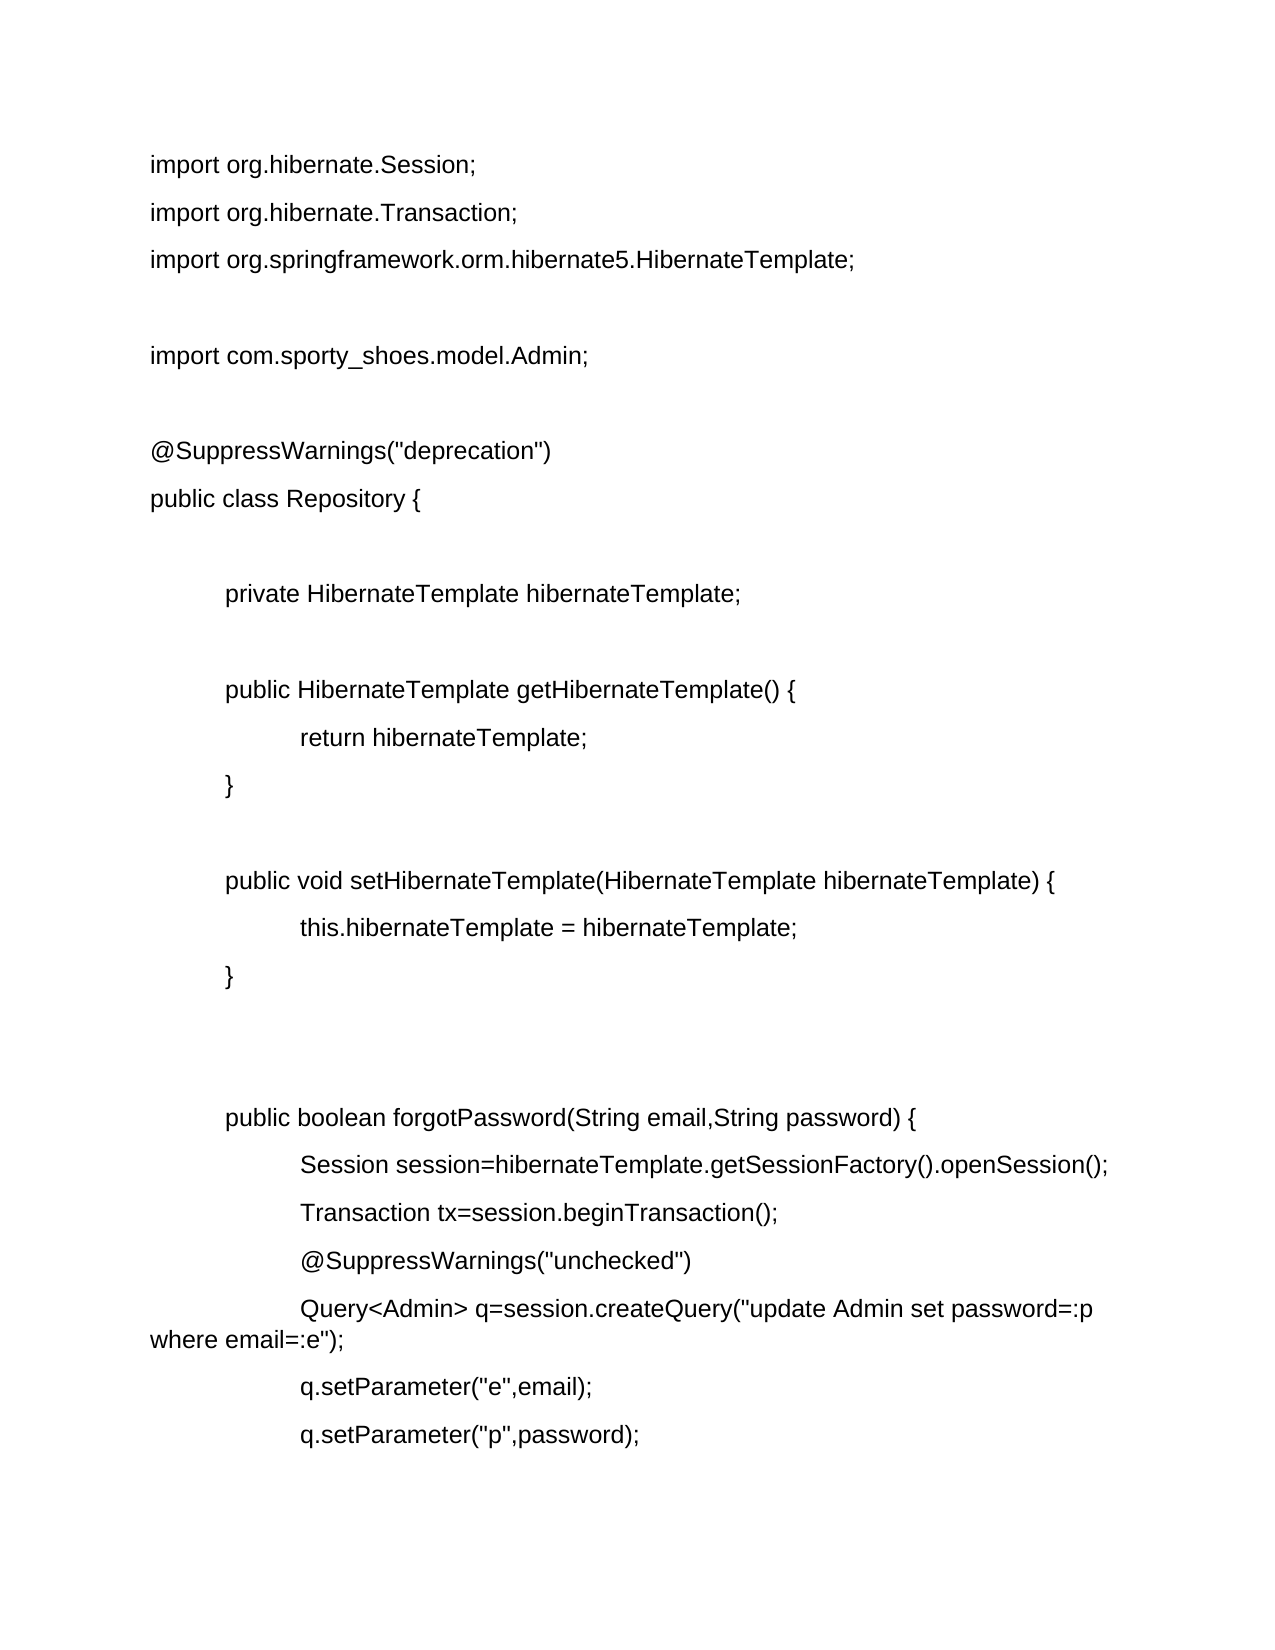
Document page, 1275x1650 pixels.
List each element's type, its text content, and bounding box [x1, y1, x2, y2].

text Query<Admin> q=session.createQuery("update Admin set password=:p where email=:e"); [150, 1293, 1125, 1353]
text } [150, 770, 1125, 799]
text q.setParameter("e",email); [150, 1372, 1125, 1401]
text public void setHibernateTemplate(HibernateTemplate hibernateTemplate) { [150, 866, 1125, 894]
text import org.hibernate.Transaction; [150, 198, 1125, 226]
text return hibernateTemplate; [150, 722, 1125, 751]
text public HibernateTemplate getHibernateTemplate() { [150, 675, 1125, 703]
text import org.springframework.orm.hibernate5.HibernateTemplate; [150, 245, 1125, 274]
text } [150, 961, 1125, 990]
text Session session=hibernateTemplate.getSessionFactory().openSession(); [150, 1150, 1125, 1179]
text @SuppressWarnings("unchecked") [150, 1246, 1125, 1274]
text Transaction tx=session.beginTransaction(); [150, 1198, 1125, 1227]
text q.setParameter("p",password); [150, 1420, 1125, 1449]
text import com.sporty_shoes.model.Admin; [150, 341, 1125, 369]
text this.hibernateTemplate = hibernateTemplate; [150, 913, 1125, 942]
text public class Repository { [150, 484, 1125, 513]
text import org.hibernate.Session; [150, 150, 1125, 179]
text private HibernateTemplate hibernateTemplate; [150, 579, 1125, 608]
text public boolean forgotPassword(String email,String password) { [150, 1103, 1125, 1131]
text @SuppressWarnings("deprecation") [150, 436, 1125, 465]
